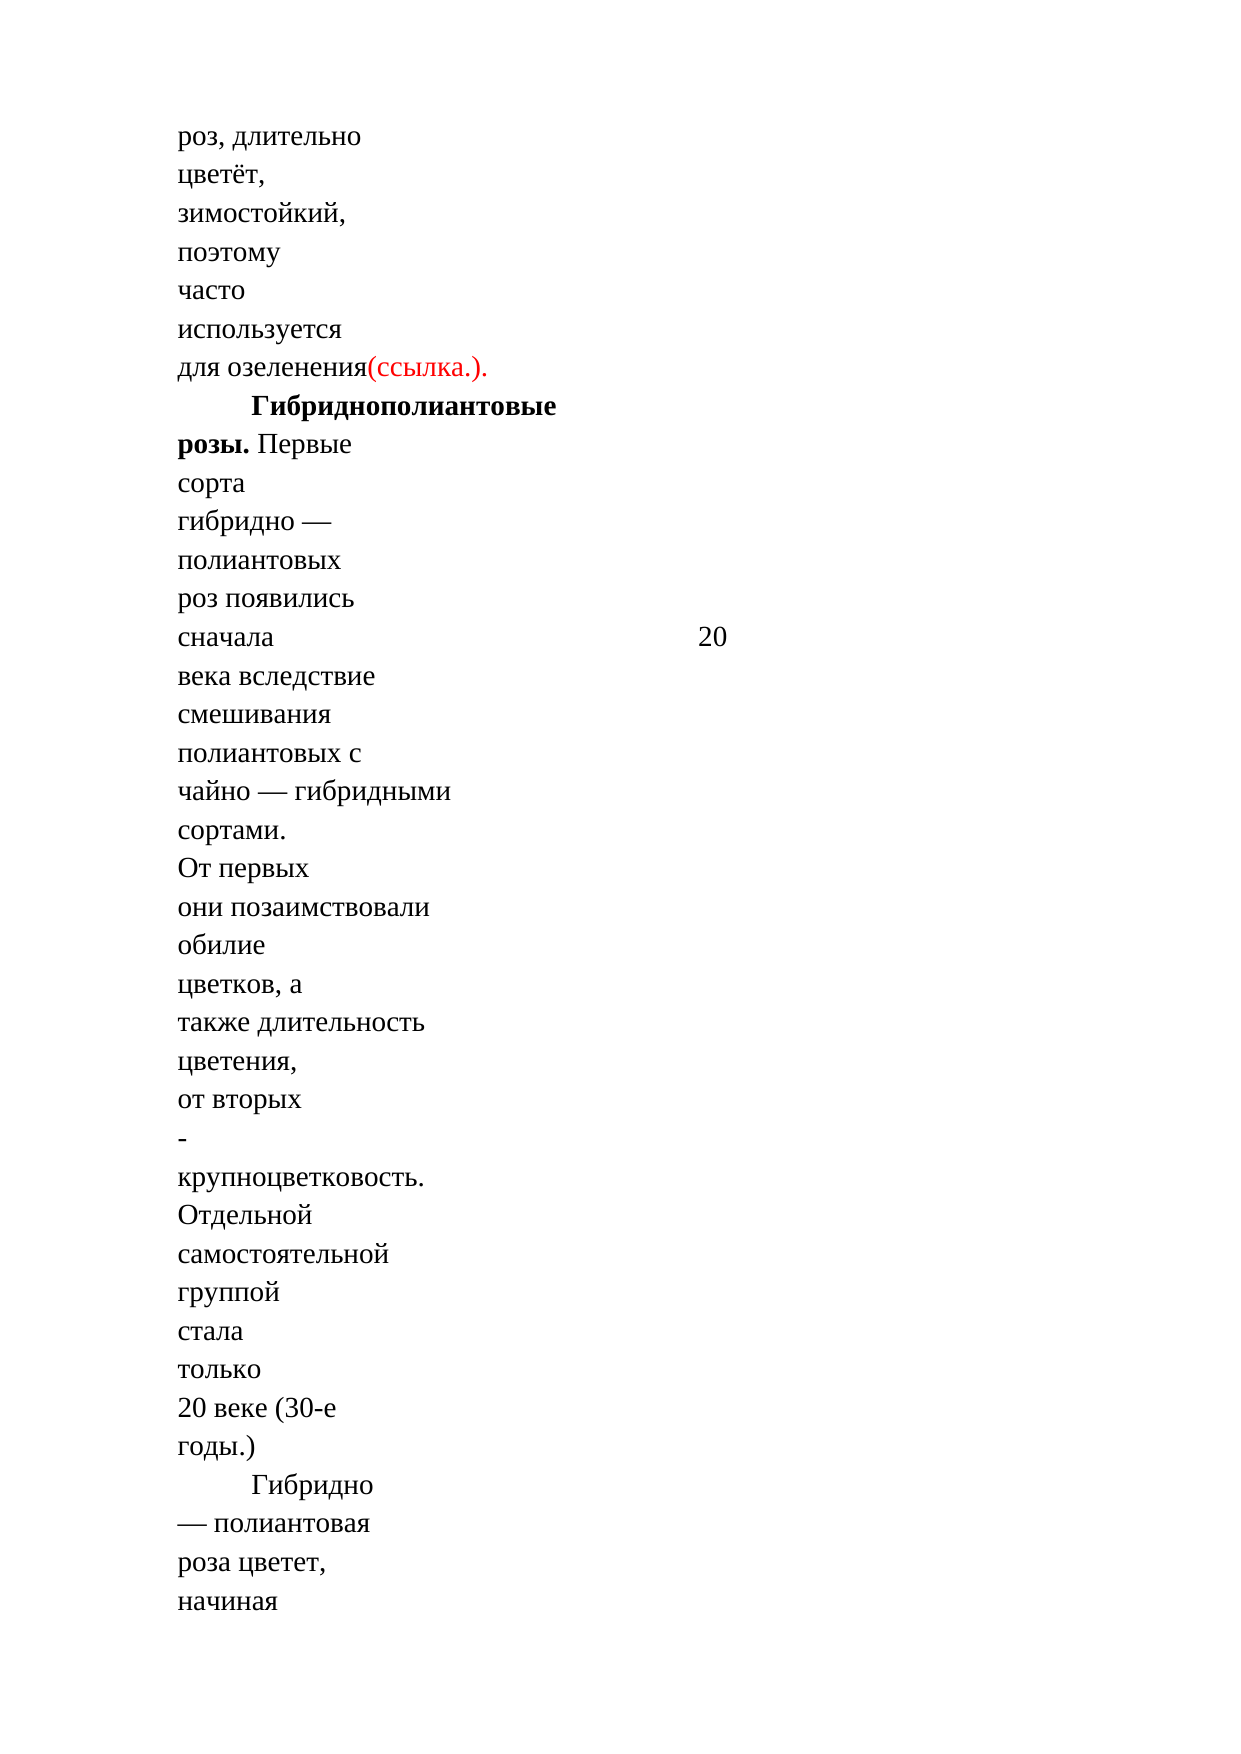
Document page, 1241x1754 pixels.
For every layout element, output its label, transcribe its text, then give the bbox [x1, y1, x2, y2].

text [177, 118, 1152, 383]
text Гибриднополиантовые Роза до повторноцветущая небольшие розы. Первые чашевидные сорта белые гибридно — климате полиантовых цвета роз появились бледно сначала 20 10 века вследствие диаметром смешивания рис полиантовых с листвой чайно — гибридными темно сортами. прямостоячий От первых куст они позаимствовали 150 обилие куста цветков, а Merril также длительность Меррил цветения, болезням от вторых устойчивость - Растение крупноцветковость. всего Отдельной цветение самостоятельной сорта группой аромат стала ненавязчивый только цвет 20 веке (30-е золотисто годы.) [177, 388, 1152, 1462]
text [177, 1467, 1152, 1616]
